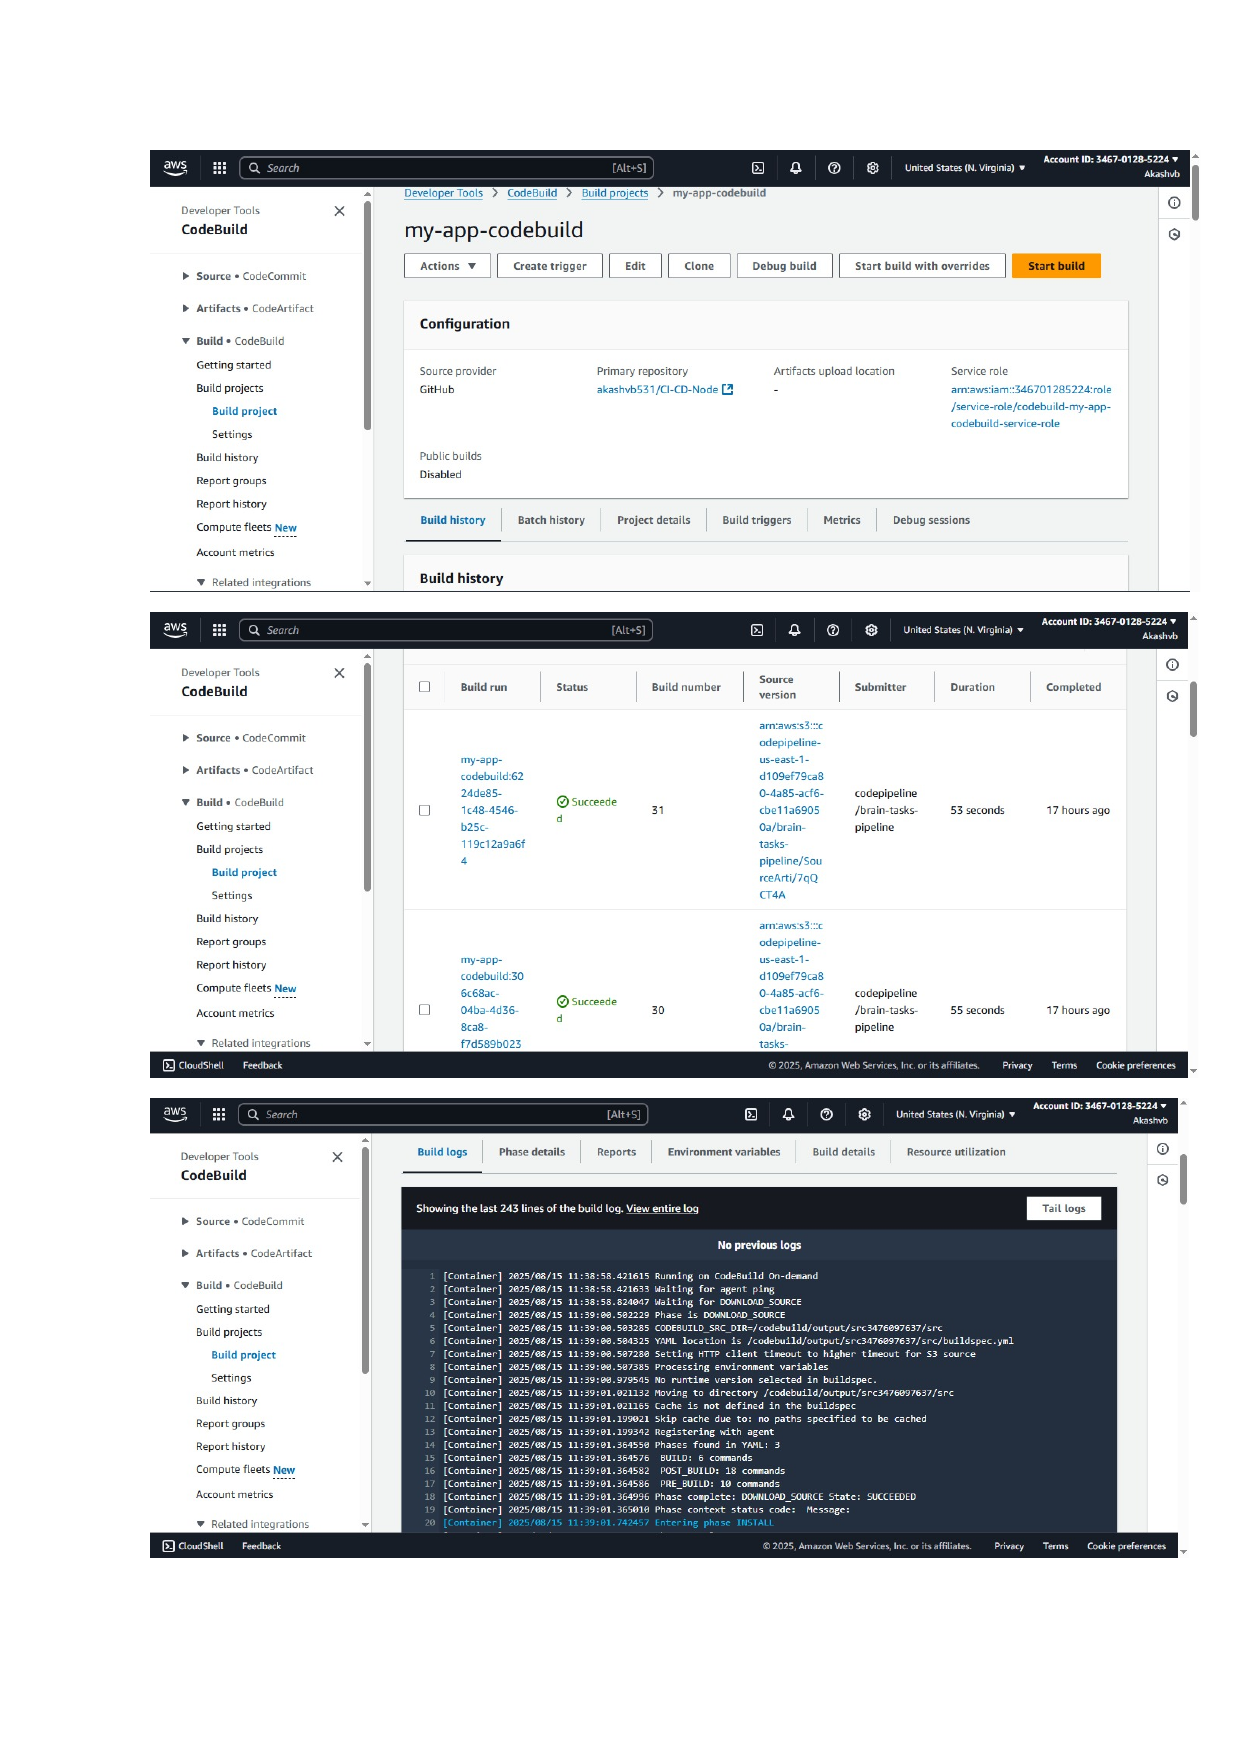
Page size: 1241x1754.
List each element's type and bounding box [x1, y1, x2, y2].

picture [150, 612, 1199, 1078]
picture [150, 1098, 1189, 1558]
picture [150, 150, 1201, 592]
